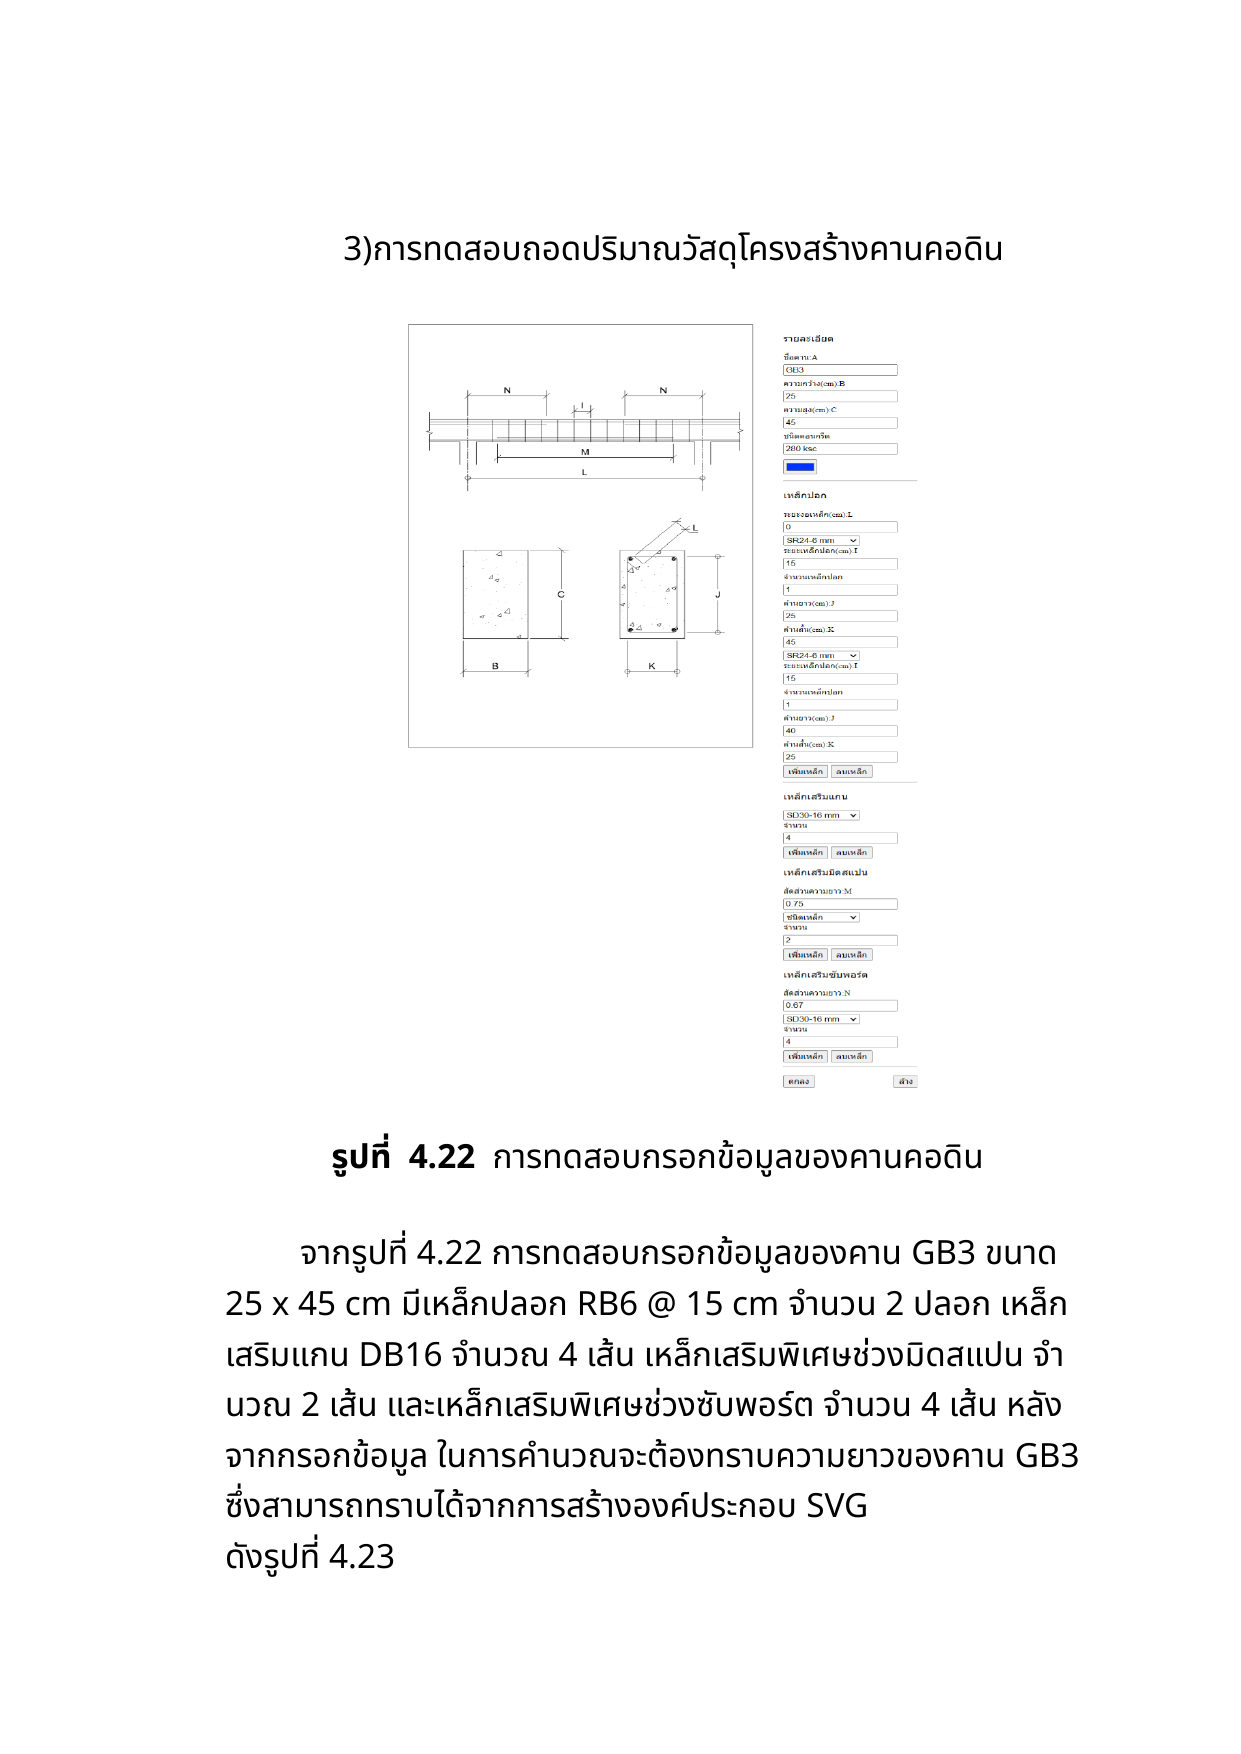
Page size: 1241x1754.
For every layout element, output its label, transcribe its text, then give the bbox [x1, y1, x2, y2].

text จากรูปที่ 4.22 การทดสอบกรอกข้อมูลของคาน GB3 ขนาด 25 x 45 cm มีเหล็กปลอก RB6 @ 15 cm จำนวน 2 ปลอก เหล็กเสริมแกน DB16 จำนวณ 4 เส้น เหล็กเสริมพิเศษช่วงมิดสแปน จำนวณ 2 เส้น และเหล็กเสริมพิเศษช่วงซับพอร์ต จำนวน 4 เส้น หลังจากกรอกข้อมูล ในการคำนวณจะต้องทราบความยาวของคาน GB3 ซึ่งสามารถทราบได้จากการสร้างองค์ประกอบ SVG ดังรูปที่ 4.23 [225, 1229, 1090, 1583]
picture [397, 321, 918, 1088]
text รูปที่ 4.22 การทดสอบกรอกข้อมูลของคานคอดิน [225, 1133, 1090, 1184]
text 3) การทดสอบถอดปริมาณวัสดุโครงสร้างคานคอดิน [225, 225, 1090, 276]
